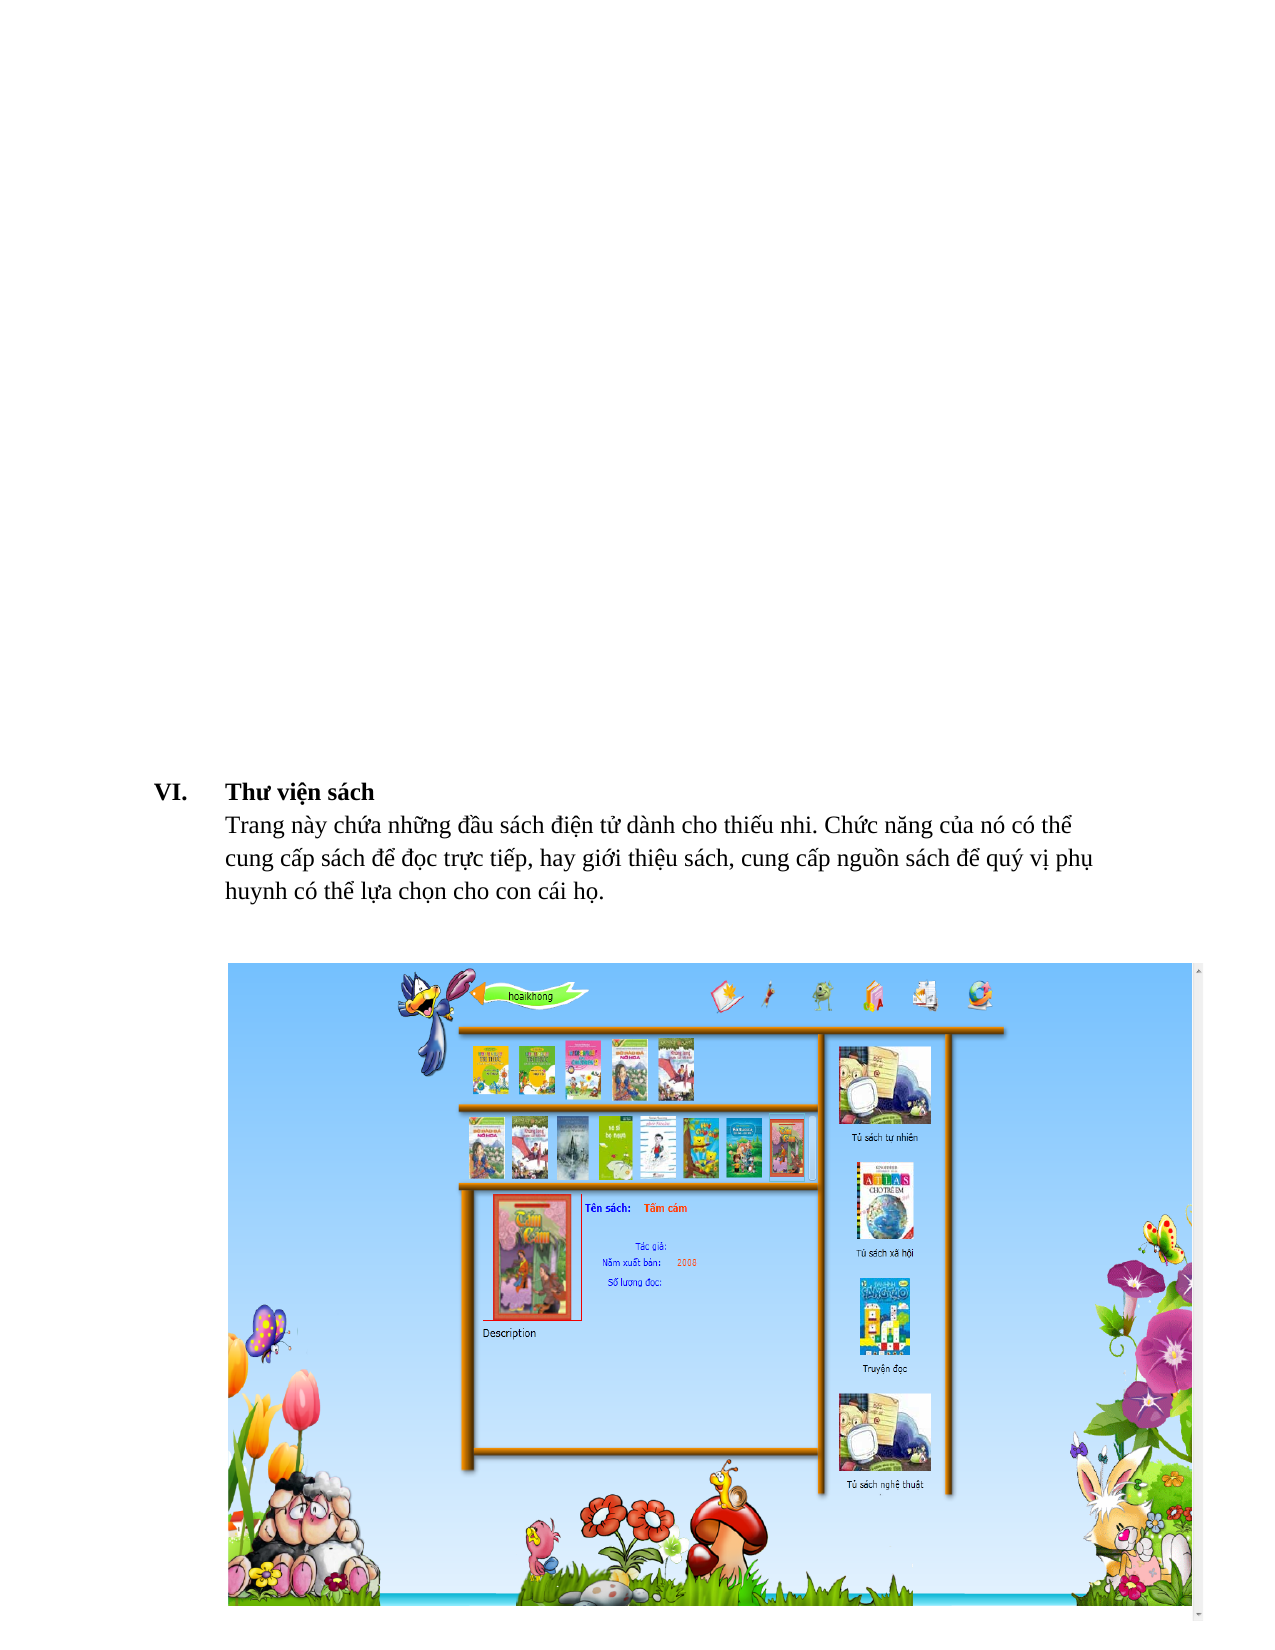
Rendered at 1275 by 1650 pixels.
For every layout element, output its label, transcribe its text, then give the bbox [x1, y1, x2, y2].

picture [228, 963, 1204, 1621]
list Trang này chứa những đầu sách điện tử dành cho thiếu nhi. Chức năng của nó có thể cung cấp sách để đọc trực tiếp, hay giới thiệu sách, cung cấp nguồn sách để quý vị phụ huynh có thể lựa chọn cho con cái họ. [225, 810, 1125, 905]
list Thư viện sách [187, 777, 1125, 806]
